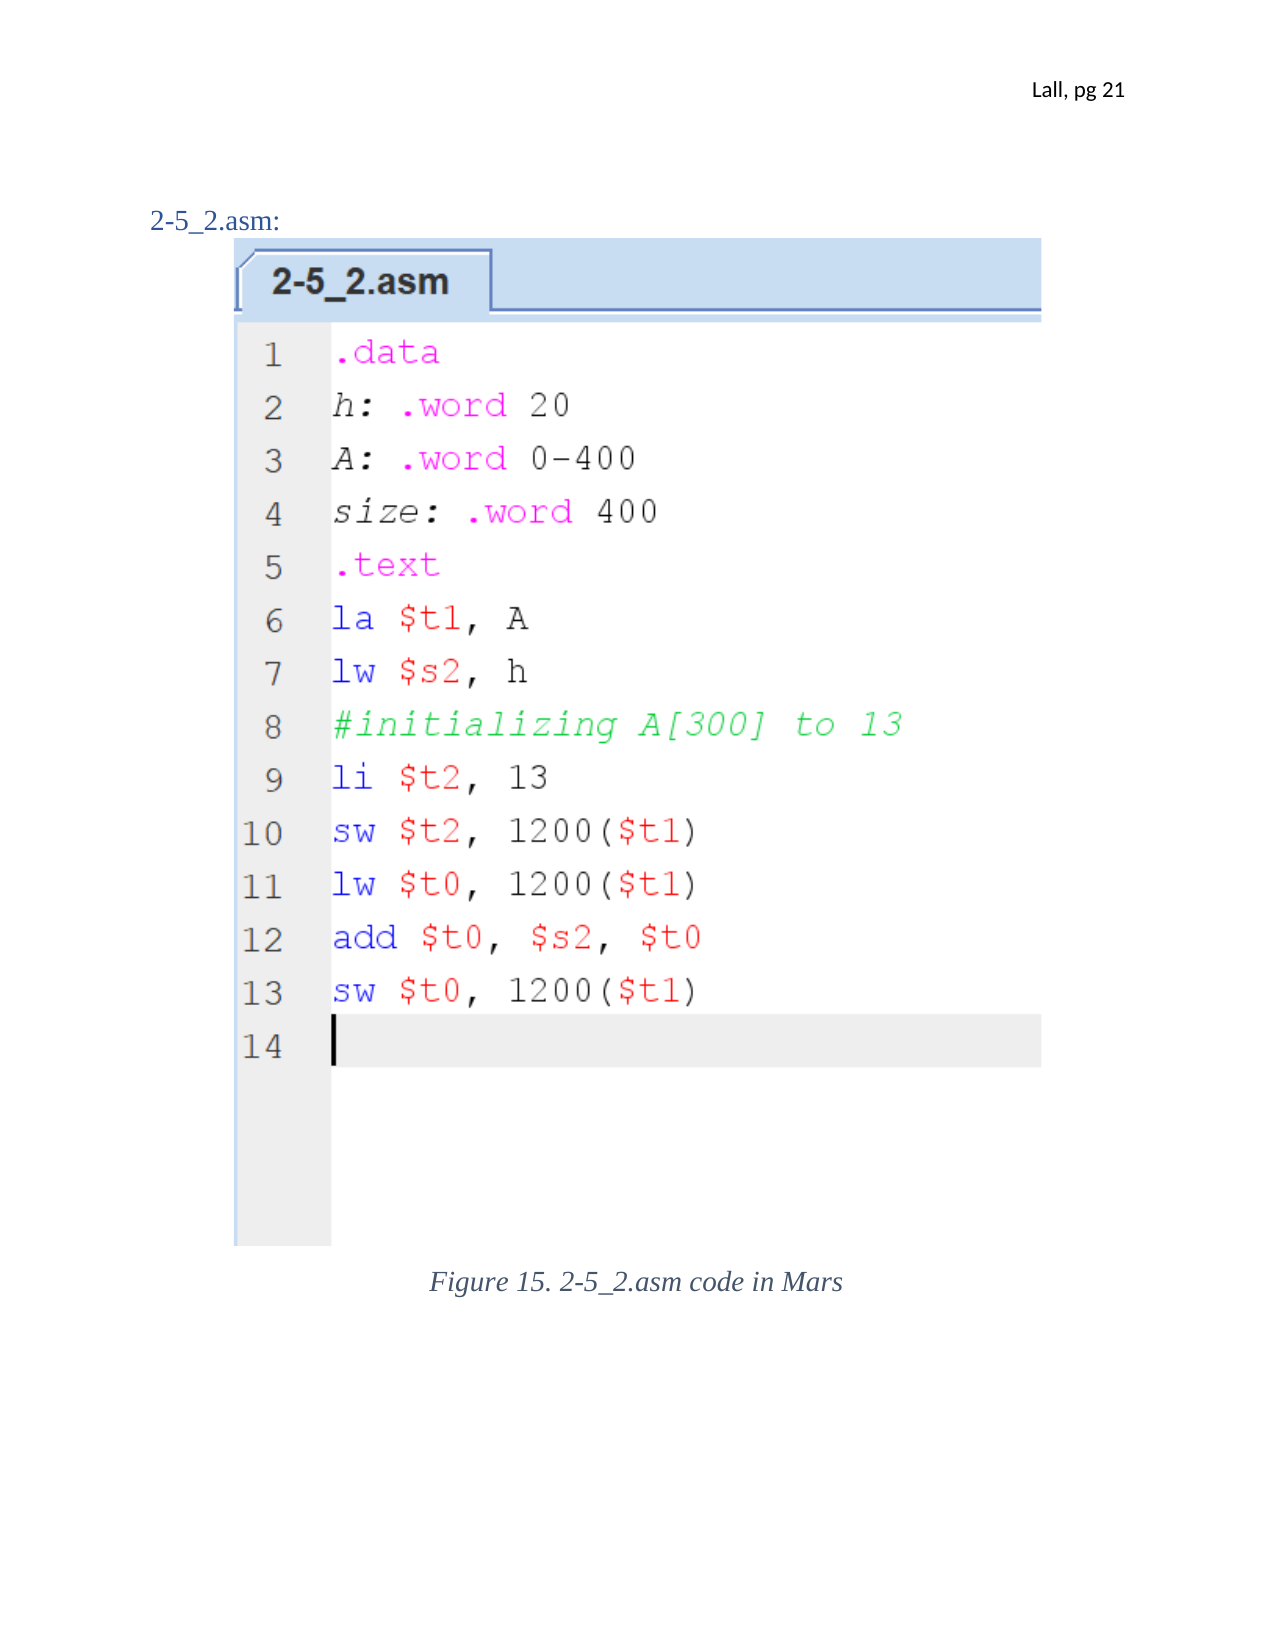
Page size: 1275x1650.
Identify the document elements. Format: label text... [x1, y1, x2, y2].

picture [233, 238, 1042, 1246]
text Figure 15. 2-5_2.asm code in Mars [150, 1264, 1125, 1298]
subtitle 2-5_2.asm: [150, 203, 1125, 236]
